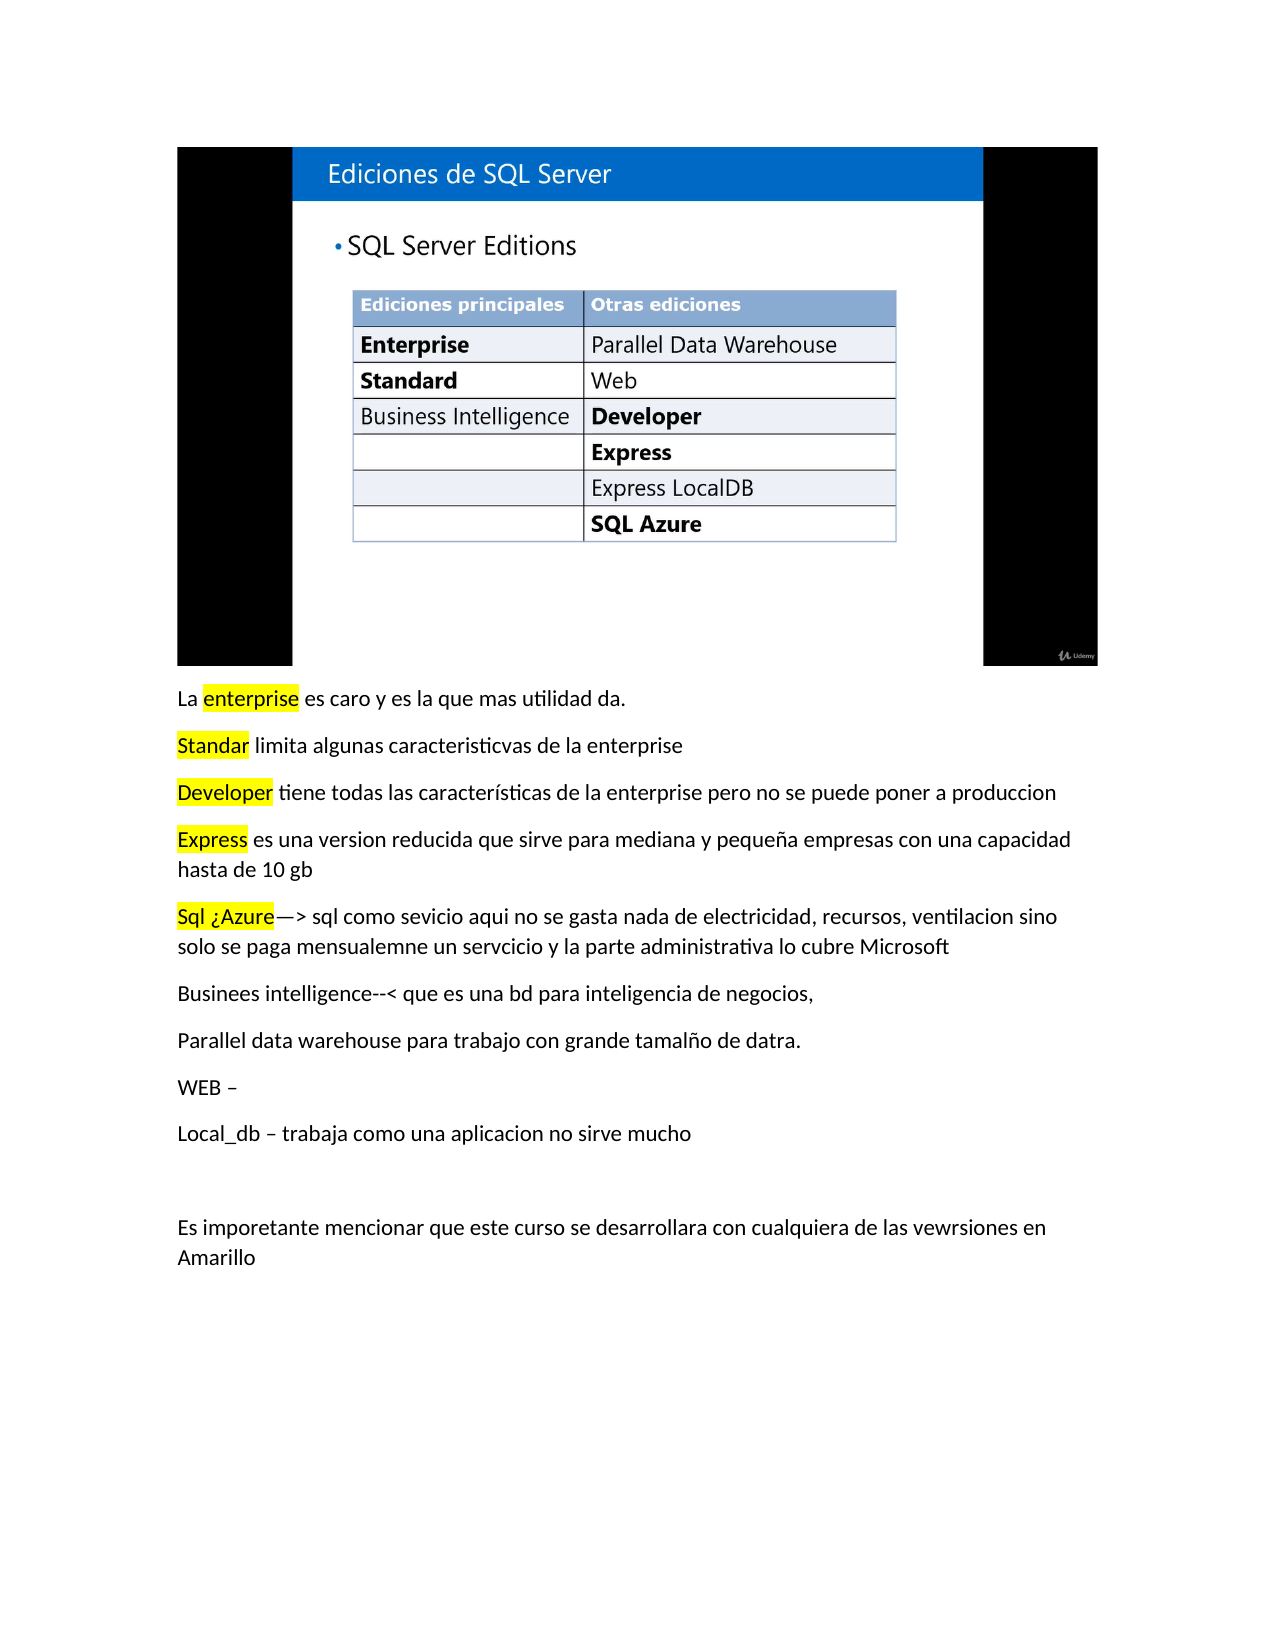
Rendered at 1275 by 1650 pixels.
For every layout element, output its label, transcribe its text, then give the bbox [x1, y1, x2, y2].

text Sql ¿Azure—> sql como sevicio aqui no se gasta nada de electricidad, recursos, ventilacion sino solo se paga mensualemne un servcicio y la parte administrativa lo cubre Microsoft [177, 902, 1098, 960]
picture [177, 147, 1098, 666]
text Local_db – trabaja como una aplicacion no sirve mucho [177, 1119, 1098, 1147]
text La enterprise es caro y es la que mas utilidad da. [299, 684, 1098, 712]
text Developer tiene todas las características de la enterprise pero no se puede poner a produccion [273, 778, 1098, 806]
text Es imporetante mencionar que este curso se desarrollara con cualquiera de las vewrsiones en Amarillo [177, 1213, 1098, 1271]
text WEB – [177, 1073, 1098, 1101]
text Parallel data warehouse para trabajo con grande tamalño de datra. [177, 1026, 1098, 1054]
text Standar limita algunas caracteristicvas de la enterprise [249, 731, 1098, 759]
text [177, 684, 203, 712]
text Businees intelligence--< que es una bd para inteligencia de negocios, [177, 979, 1098, 1007]
text Express es una version reducida que sirve para mediana y pequeña empresas con una capacidad hasta de 10 gb [177, 825, 1098, 883]
